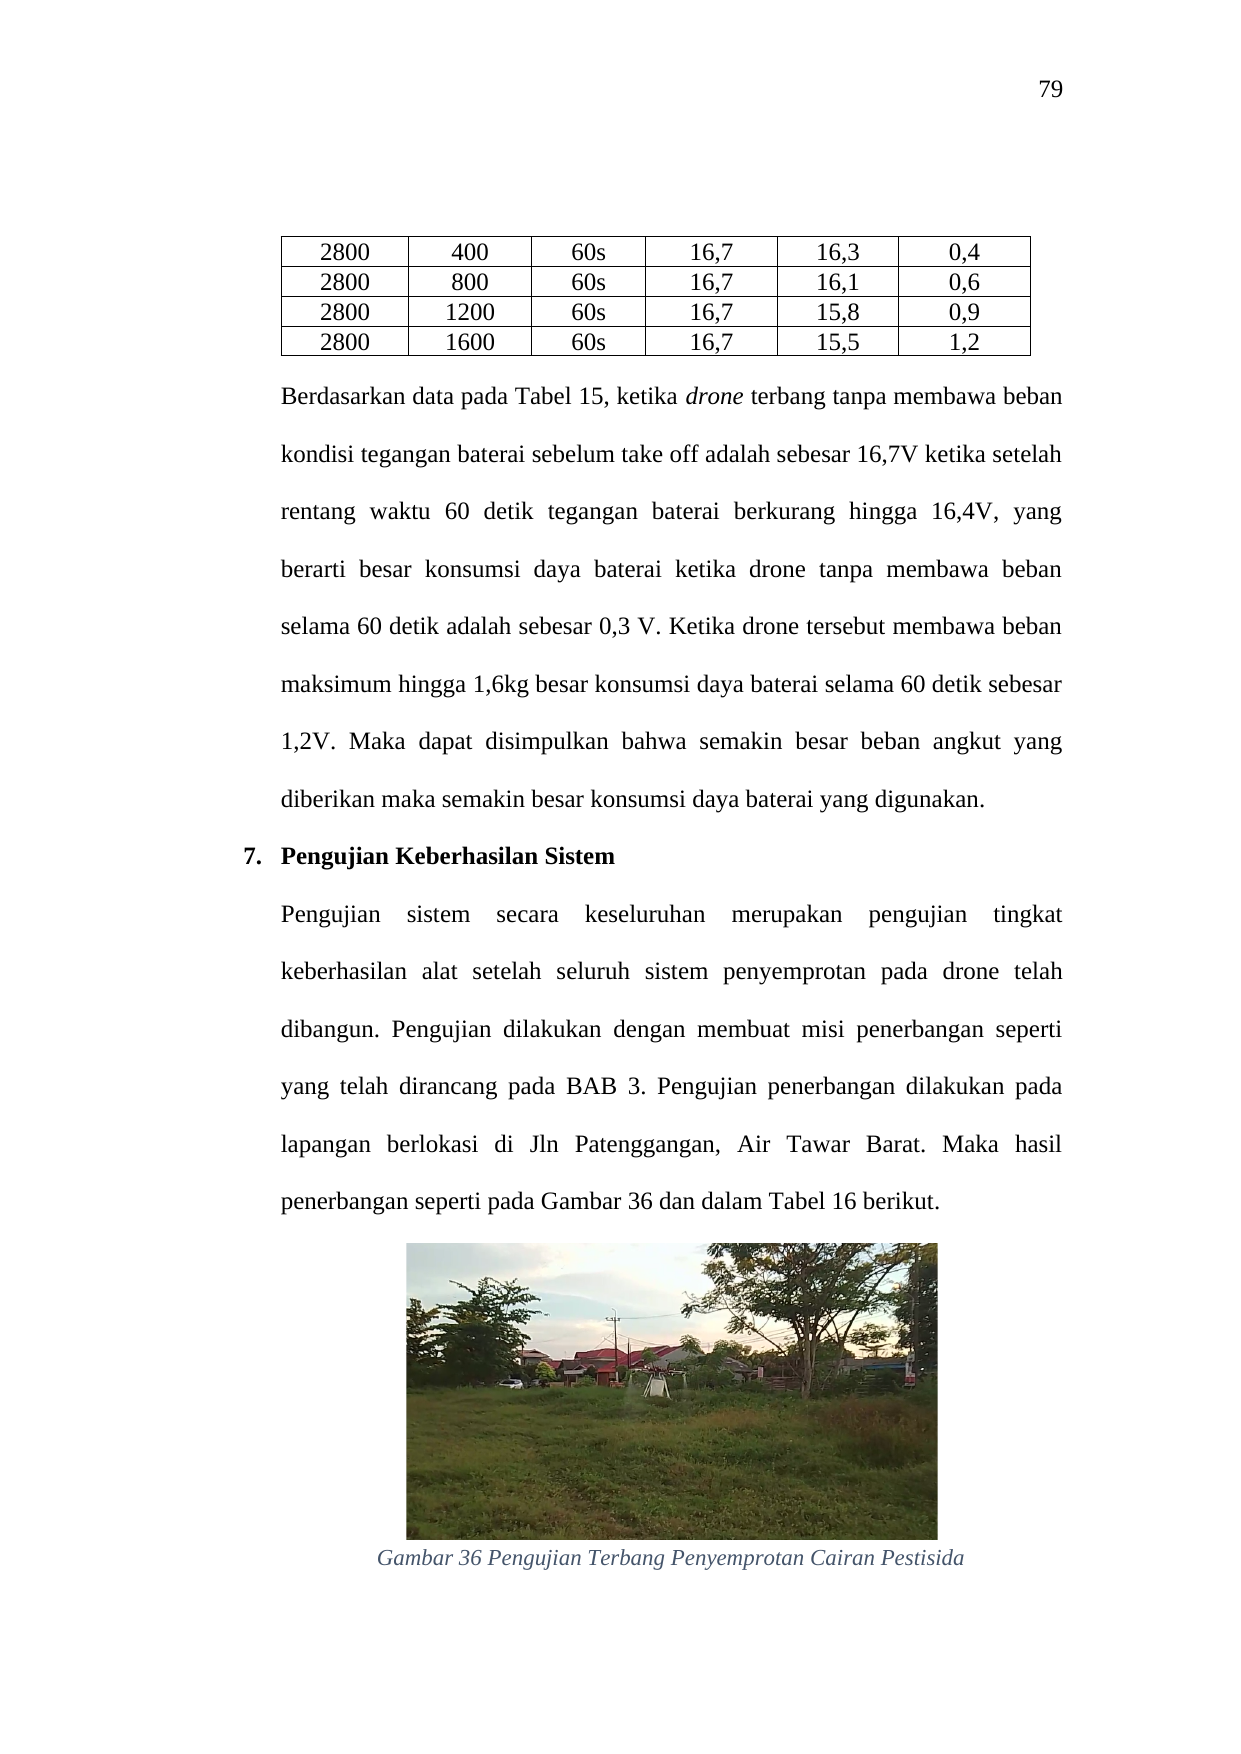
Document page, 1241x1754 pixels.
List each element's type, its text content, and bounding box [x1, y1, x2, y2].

table_cell 15,8 [778, 297, 898, 326]
table_cell 60s [532, 267, 645, 296]
table_cell 0,9 [899, 297, 1030, 326]
table_cell 1,2 [899, 327, 1030, 355]
table_cell 1200 [409, 297, 531, 326]
table_cell 16,3 [778, 237, 898, 266]
table_cell 16,7 [646, 297, 777, 326]
table_cell 16,7 [646, 327, 777, 355]
table_cell 800 [409, 267, 531, 296]
table_cell 60s [532, 297, 645, 326]
text Gambar 36 Pengujian Terbang Penyemprotan Cairan Pestisida [281, 1543, 1063, 1570]
table_cell 400 [409, 237, 531, 266]
table_cell 15,5 [778, 327, 898, 355]
table_cell 2800 [282, 297, 408, 326]
table_cell 16,7 [646, 237, 777, 266]
table_cell 0,6 [899, 267, 1030, 296]
table_cell 16,1 [778, 267, 898, 296]
table_cell 2800 [282, 267, 408, 296]
table_cell 2800 [282, 327, 408, 355]
table_cell 2800 [282, 237, 408, 266]
picture [406, 1243, 938, 1540]
table_cell 1600 [409, 327, 531, 355]
list Pengujian sistem secara keseluruhan merupakan pengujian tingkat keberhasilan alat setelah seluruh sistem penyemprotan pada drone telah dibangun. Pengujian dilakukan dengan membuat misi penerbangan seperti yang telah dirancang pada BAB 3. Pengujian penerbangan dilakukan pada lapangan berlokasi di Jln Patenggangan, Air Tawar Barat. Maka hasil penerbangan seperti pada Gambar 36 dan dalam Tabel 16 berikut. [281, 899, 1063, 1215]
table_cell 0,4 [899, 237, 1030, 266]
table_cell 16,7 [646, 267, 777, 296]
list Berdasarkan data pada Tabel 15, ketika drone terbang tanpa membawa beban kondisi tegangan baterai sebelum take off adalah sebesar 16,7V ketika setelah rentang waktu 60 detik tegangan baterai berkurang hingga 16,4V, yang berarti besar konsumsi daya baterai ketika drone tanpa membawa beban selama 60 detik adalah sebesar 0,3 V. Ketika drone tersebut membawa beban maksimum hingga 1,6kg besar konsumsi daya baterai selama 60 detik sebesar 1,2V. Maka dapat disimpulkan bahwa semakin besar beban angkut yang diberikan maka semakin besar konsumsi daya baterai yang digunakan. [281, 381, 1063, 813]
table_cell 60s [532, 237, 645, 266]
table_cell 60s [532, 327, 645, 355]
list Pengujian Keberhasilan Sistem [243, 841, 1063, 870]
